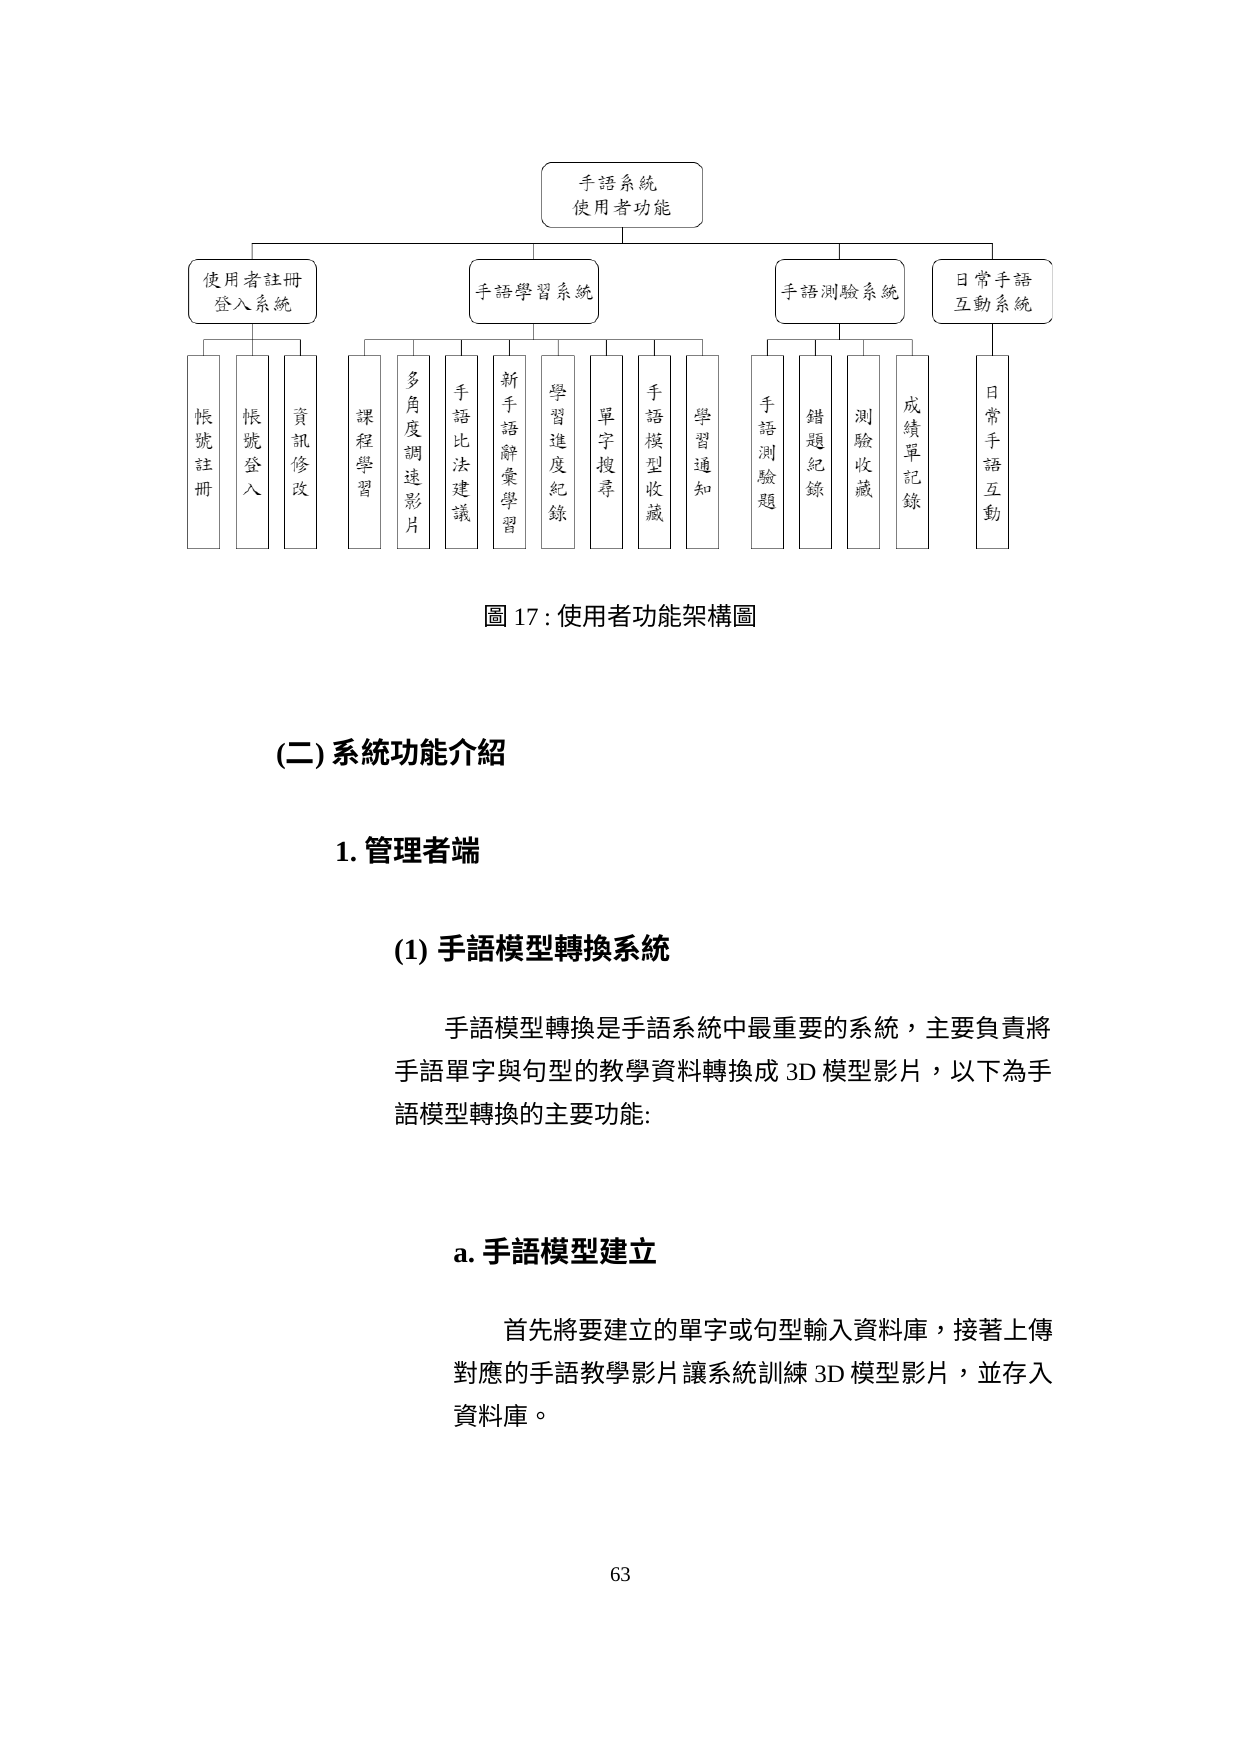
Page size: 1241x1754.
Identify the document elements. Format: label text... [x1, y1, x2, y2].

text 手語模型轉換是手語系統中最重要的系統，主要負責將手語單字與句型的教學資料轉換成3D模型影片，以下為手語模型轉換的主要功能: [394, 1007, 1053, 1131]
text 手語模型建立 [409, 1212, 1053, 1287]
text 管理者端 [335, 812, 1053, 887]
text 圖17 : 使用者功能架構圖 [187, 596, 1053, 633]
picture [187, 162, 1053, 549]
text 首先將要建立的單字或句型輸入資料庫，接著上傳對應的手語教學影片讓系統訓練3D模型影片，並存入資料庫。 [453, 1310, 1053, 1433]
text 系統功能介紹 [276, 714, 1053, 789]
text 手語模型轉換系統 [349, 909, 1053, 984]
